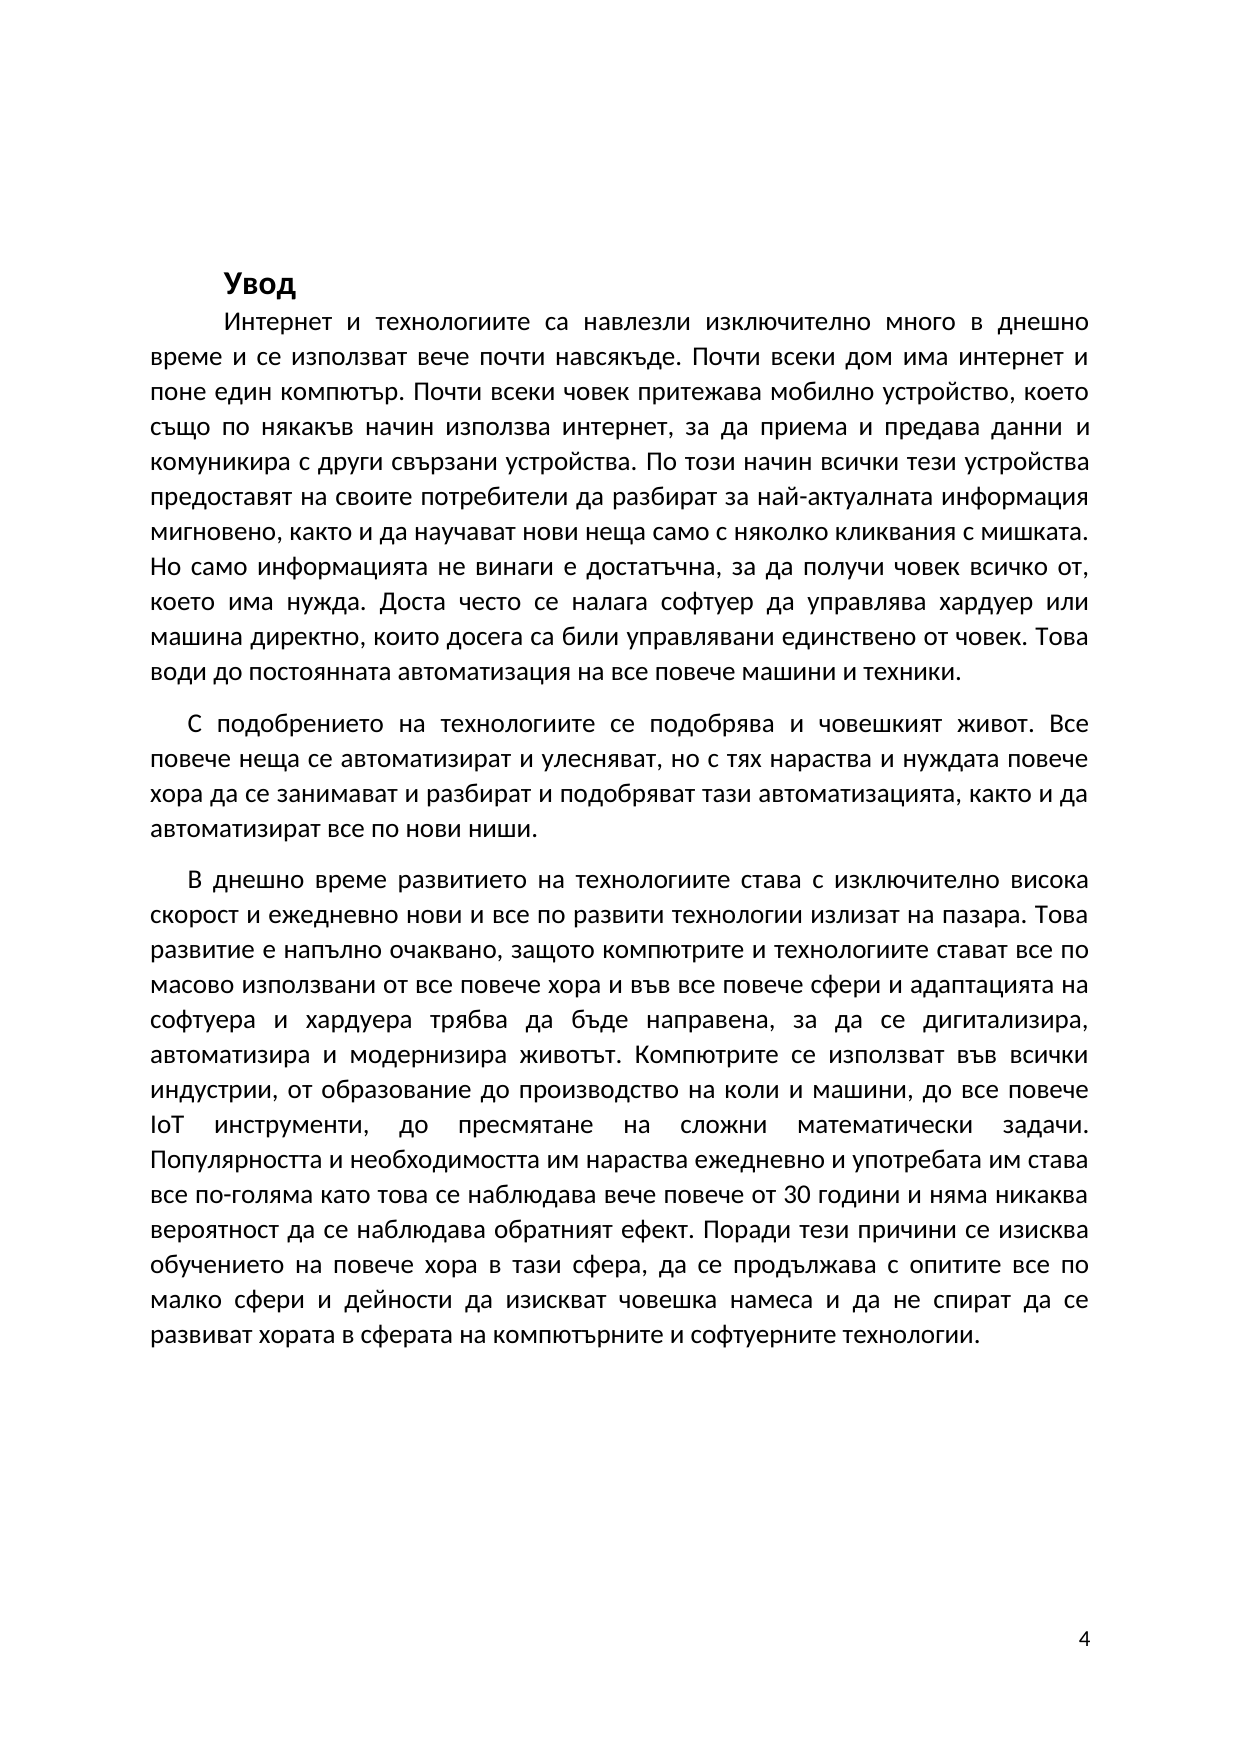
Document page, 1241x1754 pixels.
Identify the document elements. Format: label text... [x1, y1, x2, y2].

text С подобрението на технологиите се подобрява и човешкият живот. Все повече неща се автоматизират и улесняват, но с тях нараства и нуждата повече хора да се занимават и разбират и подобряват тази автоматизацията, както и да автоматизират все по нови ниши. [150, 706, 1090, 844]
subtitle Увод [150, 262, 1090, 302]
text Интернет и технологиите са навлезли изключително много в днешно време и се използват вече почти навсякъде. Почти всеки дом има интернет и поне един компютър. Почти всеки човек притежава мобилно устройство, което също по някакъв начин използва интернет, за да приема и предава данни и комуникира с други свързани устройства. По този начин всички тези устройства предоставят на своите потребители да разбират за най-актуалната информация мигновено, както и да научават нови неща само с няколко кликвания с мишката. Но само информацията не винаги е достатъчна, за да получи човек всичко от, което има нужда. Доста често се налага софтуер да управлява хардуер или машина директно, които досега са били управлявани единствено от човек. Това води до постоянната автоматизация на все повече машини и техники. [150, 304, 1090, 687]
text В днешно време развитието на технологиите става с изключително висока скорост и ежедневно нови и все по развити технологии излизат на пазара. Това развитие е напълно очаквано, защото компютрите и технологиите стават все по масово използвани от все повече хора и във все повече сфери и адаптацията на софтуера и хардуера трябва да бъде направена, за да се дигитализира, автоматизира и модернизира животът. Компютрите се използват във всички индустрии, от образование до производство на коли и машини, до все повече IoT инструменти, до пресмятане на сложни математически задачи. Популярността и необходимостта им нараства ежедневно и употребата им става все по-голяма като това се наблюдава вече повече от 30 години и няма никаква вероятност да се наблюдава обратният ефект. Поради тези причини се изисква обучението на повече хора в тази сфера, да се продължава с опитите все по малко сфери и дейности да изискват човешка намеса и да не спират да се развиват хората в сферата на компютърните и софтуерните технологии. [150, 863, 1090, 1351]
